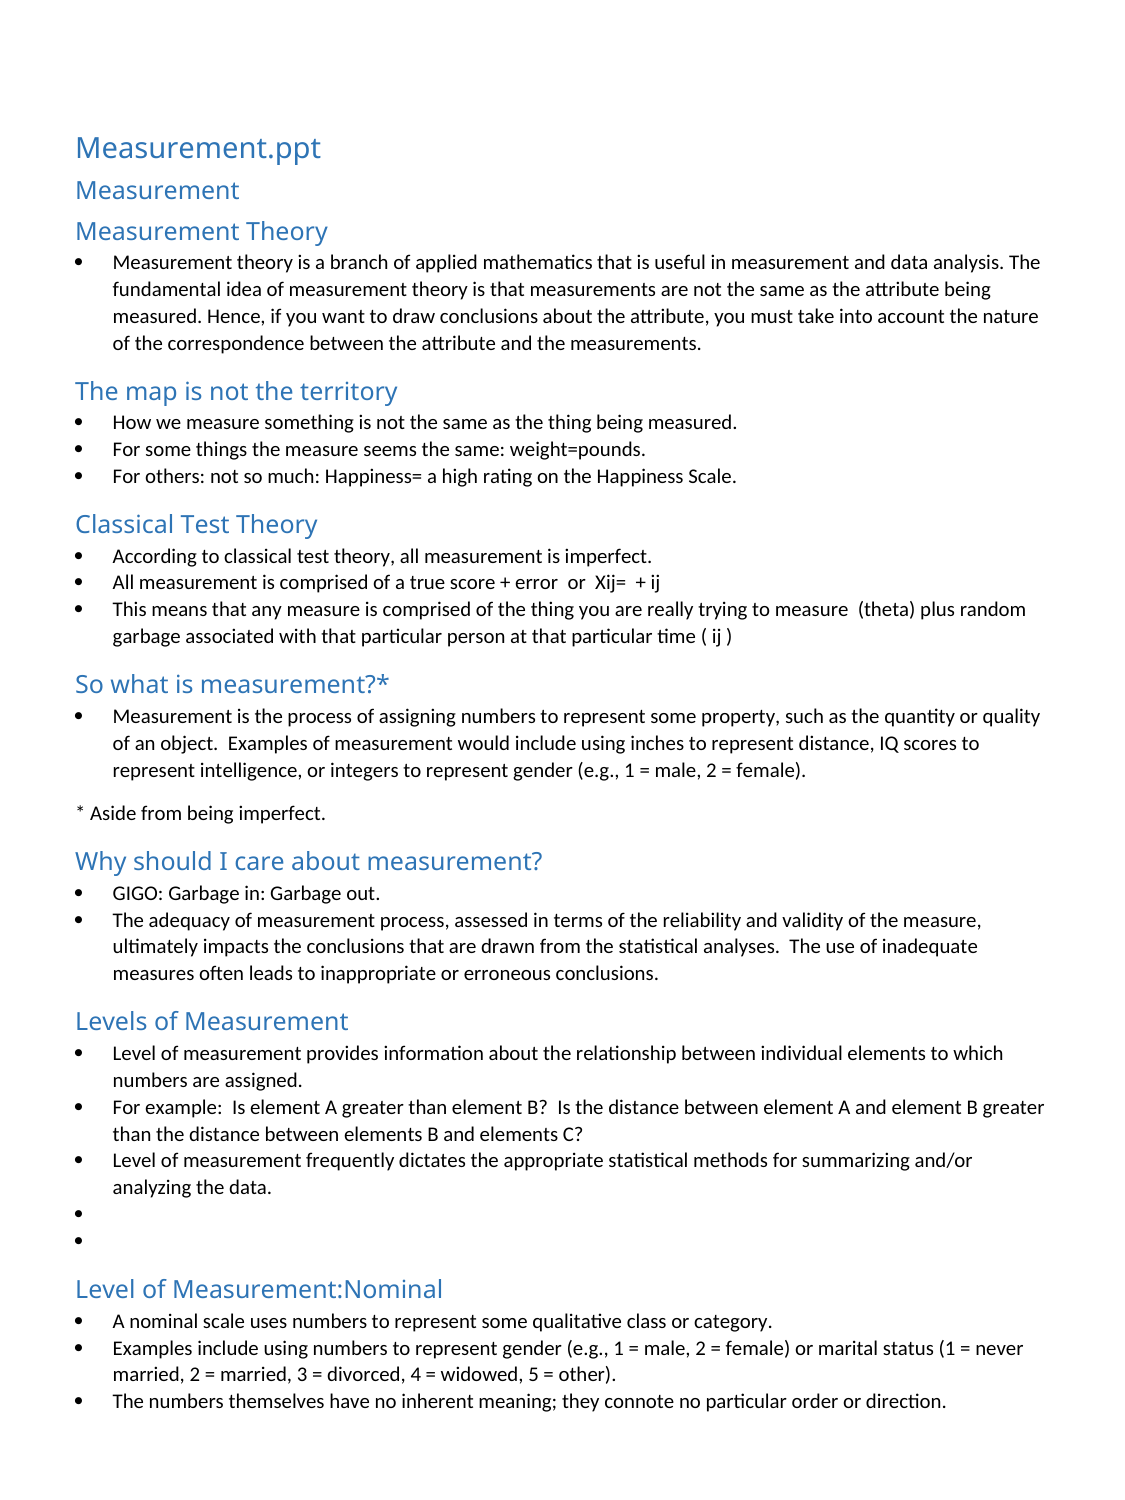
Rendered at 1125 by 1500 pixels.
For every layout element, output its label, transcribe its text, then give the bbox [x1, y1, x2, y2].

subtitle Levels of Measurement [75, 1004, 1050, 1038]
list According to classical test theory, all measurement is imperfect. [75, 543, 1050, 568]
subtitle Classical Test Theory [75, 507, 1050, 541]
list Examples include using numbers to represent gender (e.g., 1 = male, 2 = female) or marital status (1 = never married, 2 = married, 3 = divorced, 4 = widowed, 5 = other). [75, 1335, 1050, 1387]
subtitle So what is measurement?* [75, 667, 1050, 701]
subtitle The map is not the territory [75, 373, 1050, 407]
list GIGO: Garbage in: Garbage out. [75, 880, 1050, 905]
list A nominal scale uses numbers to represent some qualitative class or category. [75, 1308, 1050, 1333]
list For others: not so much: Happiness= a high rating on the Happiness Scale. [75, 463, 1050, 489]
subtitle Measurement.ppt [75, 127, 1050, 167]
list Measurement theory is a branch of applied mathematics that is useful in measurement and data analysis. The fundamental idea of measurement theory is that measurements are not the same as the attribute being measured. Hence, if you want to draw conclusions about the attribute, you must take into account the nature of the correspondence between the attribute and the measurements. [75, 249, 1050, 355]
text * Aside from being imperfect. [75, 800, 1050, 826]
list The numbers themselves have no inherent meaning; they connote no particular order or direction. [75, 1388, 1050, 1414]
subtitle Why should I care about measurement? [75, 844, 1050, 878]
subtitle Measurement [75, 173, 1050, 207]
subtitle Measurement Theory [75, 213, 1050, 247]
list Level of measurement frequently dictates the appropriate statistical methods for summarizing and/or analyzing the data. [75, 1148, 1050, 1200]
list Level of measurement provides information about the relationship between individual elements to which numbers are assigned. [75, 1040, 1050, 1092]
list This means that any measure is comprised of the thing you are really trying to measure (theta) plus random garbage associated with that particular person at that particular time ( ij ) [75, 597, 1050, 649]
subtitle Level of Measurement:Nominal [75, 1272, 1050, 1306]
list For some things the measure seems the same: weight=pounds. [75, 436, 1050, 462]
list Measurement is the process of assigning numbers to represent some property, such as the quantity or quality of an object. Examples of measurement would include using inches to represent distance, IQ scores to represent intelligence, or integers to represent gender (e.g., 1 = male, 2 = female). [75, 703, 1050, 782]
list For example: Is element A greater than element B? Is the distance between element A and element B greater than the distance between elements B and elements C? [75, 1094, 1050, 1146]
list How we measure something is not the same as the thing being measured. [75, 409, 1050, 435]
list The adequacy of measurement process, assessed in terms of the reliability and validity of the measure, ultimately impacts the conclusions that are drawn from the statistical analyses. The use of inadequate measures often leads to inappropriate or erroneous conclusions. [75, 907, 1050, 986]
list All measurement is comprised of a true score + error or Xij= + ij [75, 570, 1050, 595]
